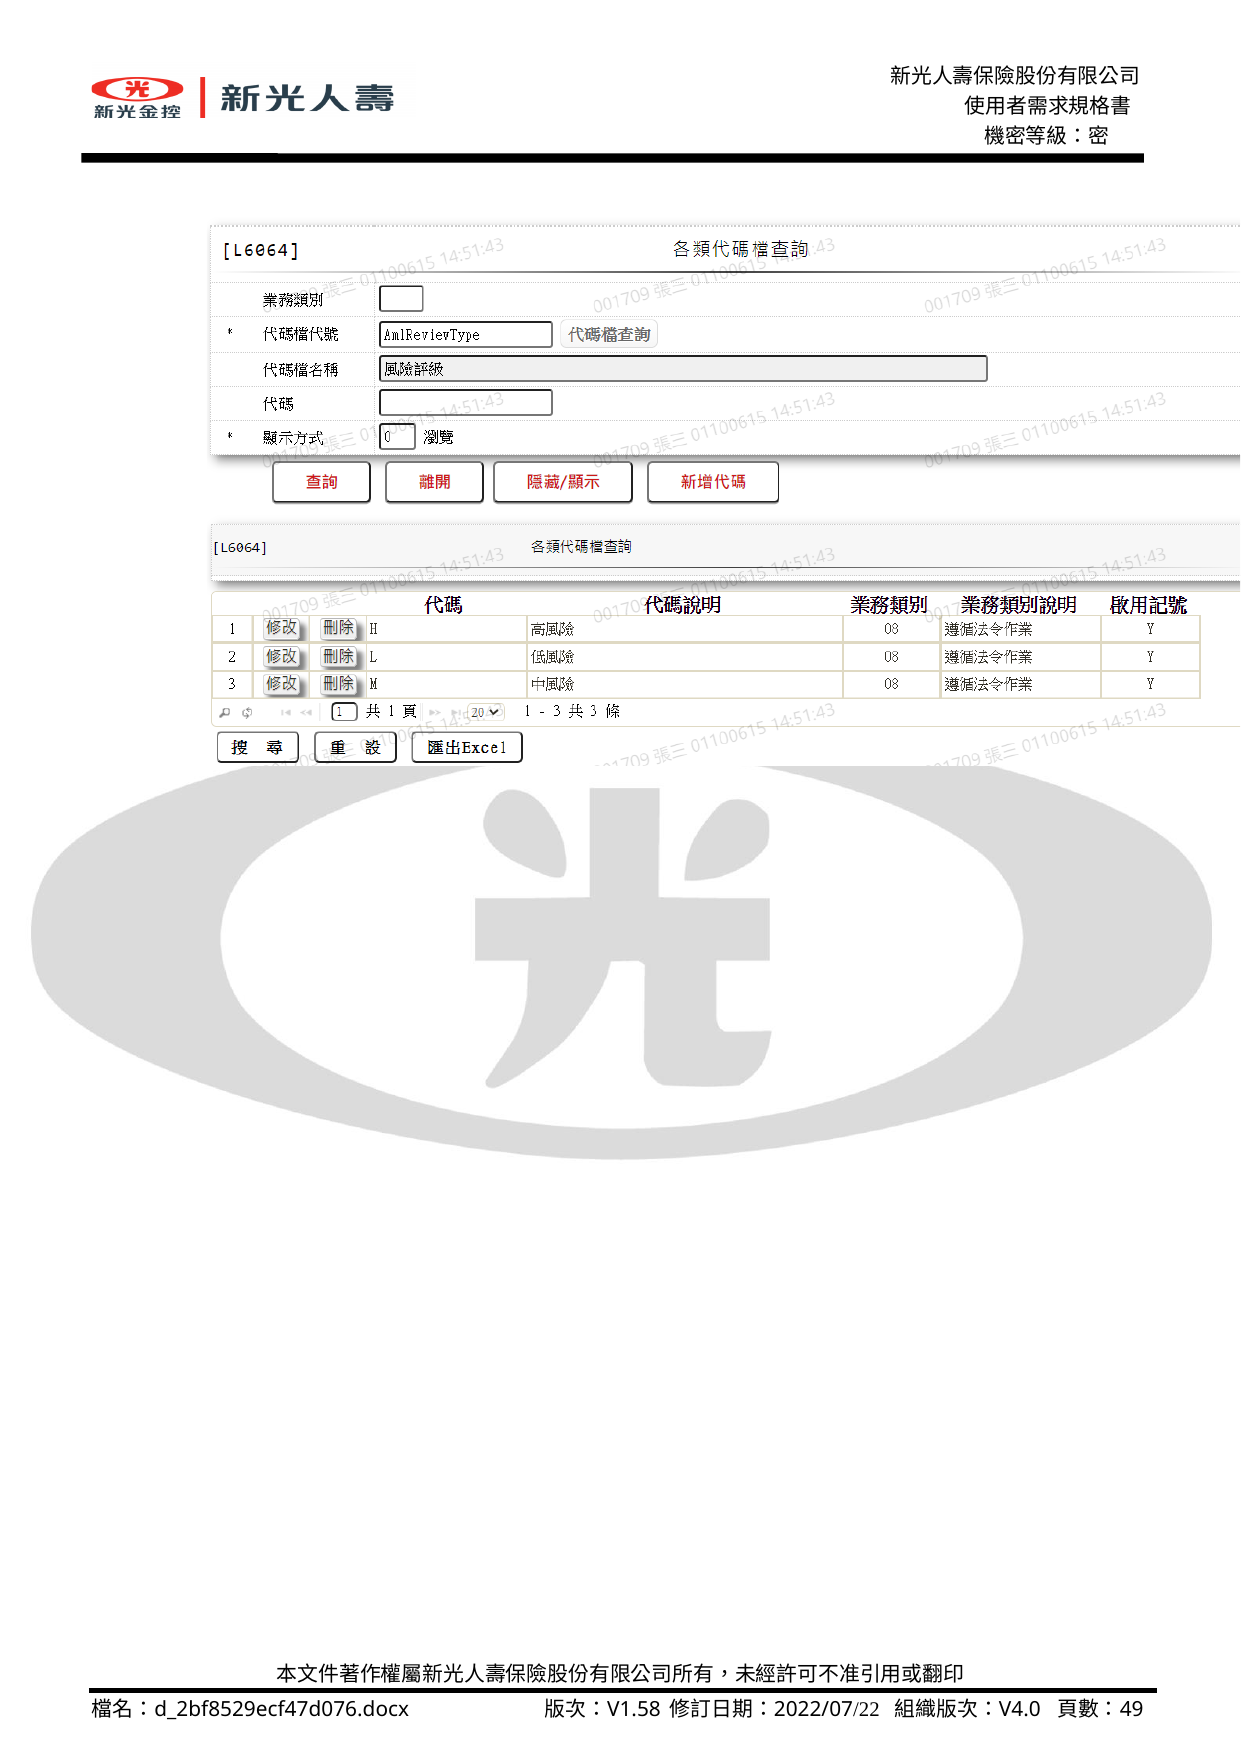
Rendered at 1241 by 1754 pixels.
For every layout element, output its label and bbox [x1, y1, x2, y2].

picture [25, 217, 1241, 1166]
picture [91, 61, 417, 118]
